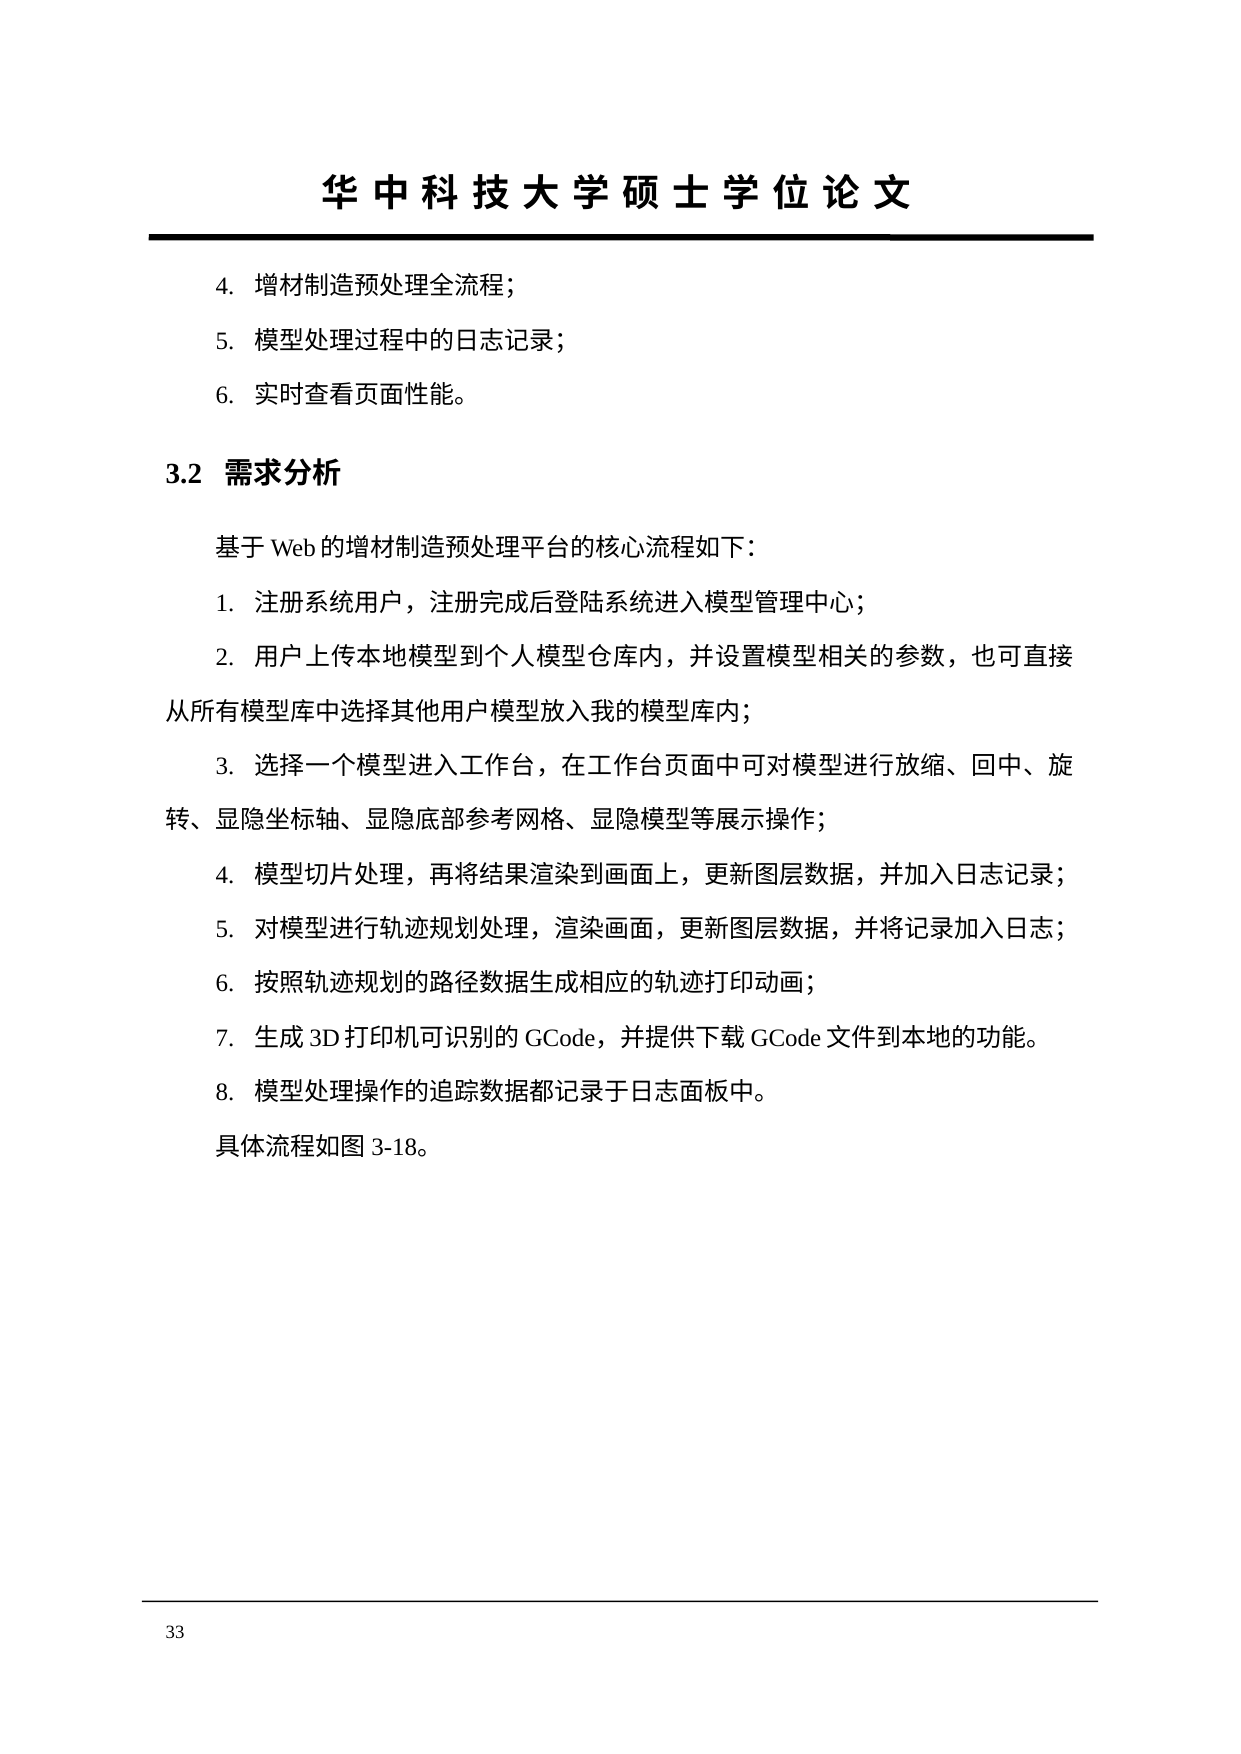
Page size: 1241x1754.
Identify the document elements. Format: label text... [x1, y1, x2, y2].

list 实时查看页面性能。 [215, 374, 1075, 411]
list 用户上传本地模型到个人模型仓库内，并设置模型相关的参数，也可直接从所有模型库中选择其他用户模型放入我的模型库内； [165, 637, 1075, 727]
list 选择一个模型进入工作台，在工作台页面中可对模型进行放缩、回中、旋转、显隐坐标轴、显隐底部参考网格、显隐模型等展示操作； [165, 745, 1075, 836]
list 模型切片处理，再将结果渲染到画面上，更新图层数据，并加入日志记录； [165, 854, 1075, 890]
list 模型处理过程中的日志记录； [215, 320, 1075, 356]
list 按照轨迹规划的路径数据生成相应的轨迹打印动画； [165, 963, 1075, 999]
list 生成3D打印机可识别的GCode，并提供下载GCode文件到本地的功能。 [165, 1017, 1075, 1053]
list 对模型进行轨迹规划处理，渲染画面，更新图层数据，并将记录加入日志； [165, 908, 1075, 945]
subtitle 需求分析 [165, 450, 1075, 492]
text 基于Web的增材制造预处理平台的核心流程如下： [165, 528, 1075, 564]
list 模型处理操作的追踪数据都记录于日志面板中。 [165, 1072, 1075, 1108]
list 注册系统用户，注册完成后登陆系统进入模型管理中心； [165, 582, 1075, 618]
list 增材制造预处理全流程； [215, 266, 1075, 302]
